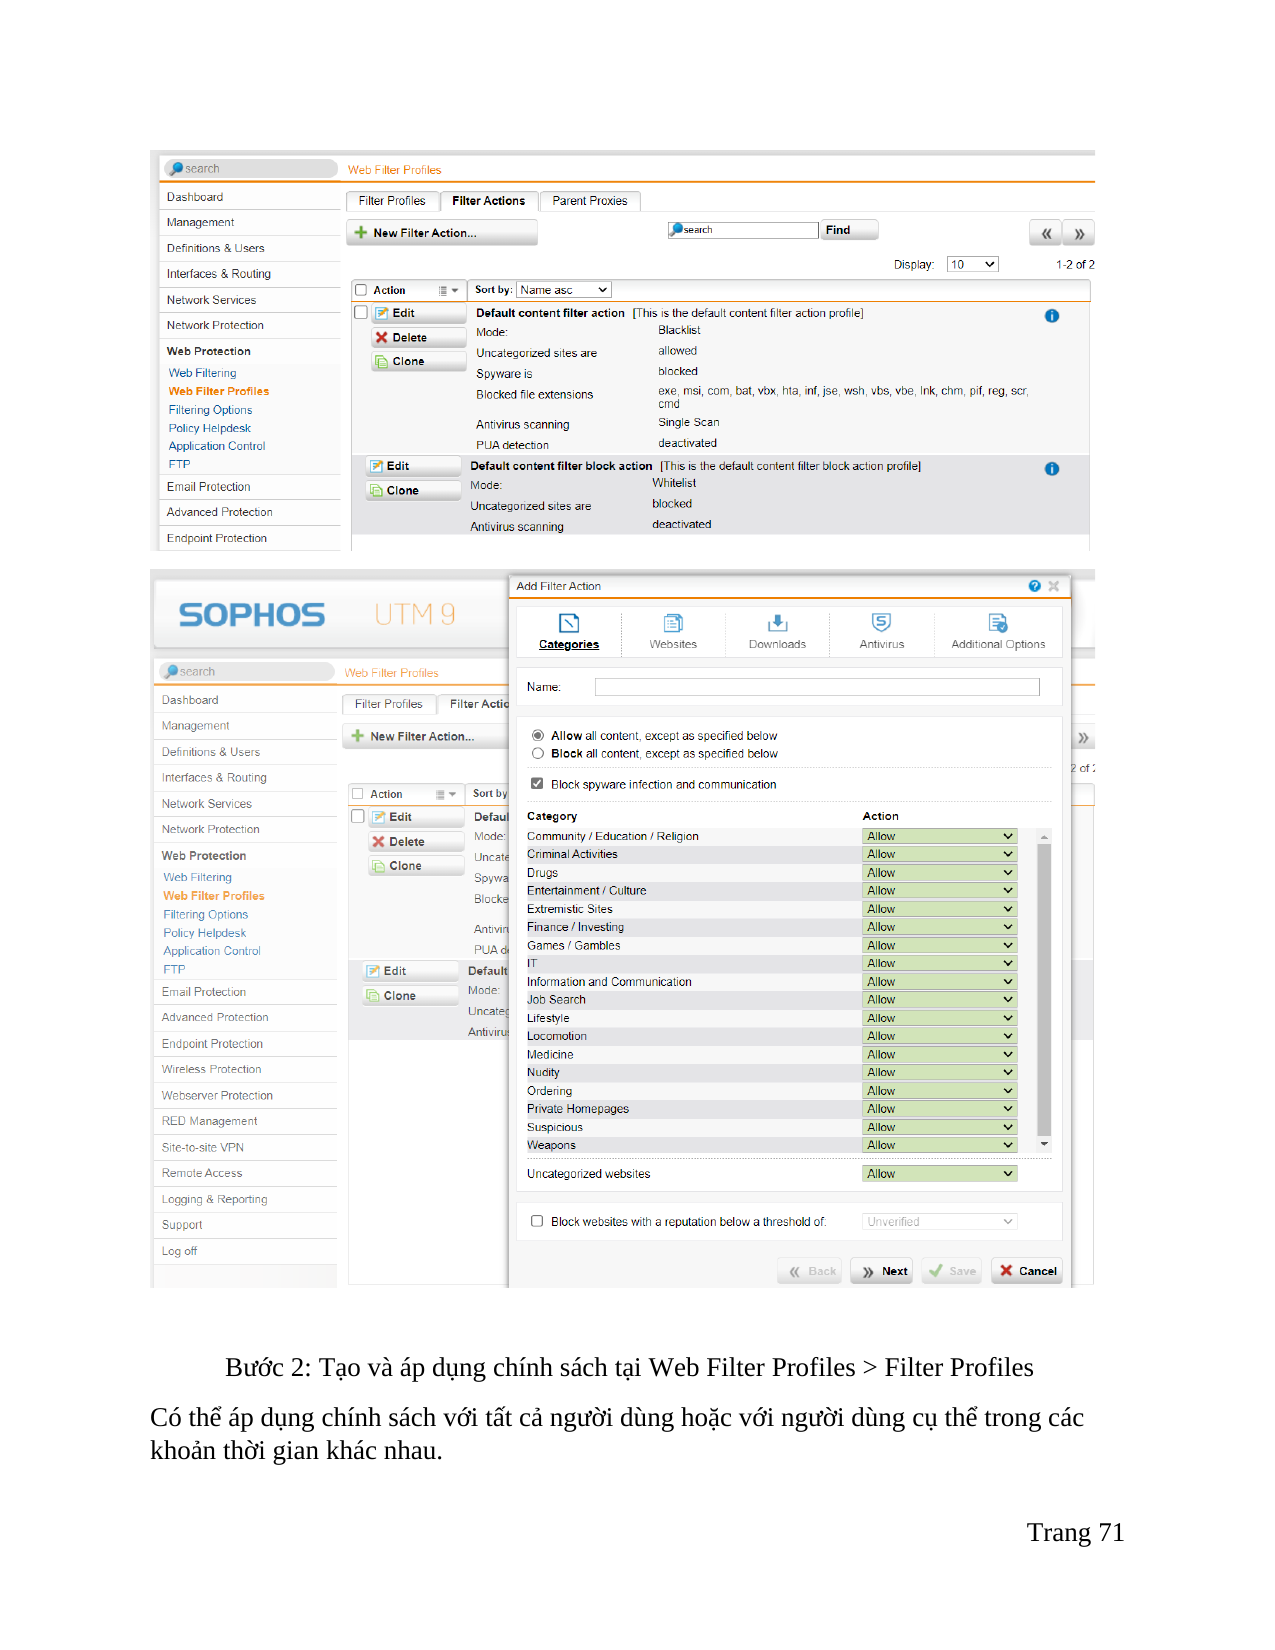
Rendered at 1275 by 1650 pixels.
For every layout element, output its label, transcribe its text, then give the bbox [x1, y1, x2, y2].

text Có thể áp dụng chính sách với tất cả người dùng hoặc với người dùng cụ thể trong các khoản thời gian khác nhau. [150, 1401, 1125, 1466]
text Bước 2: Tạo và áp dụng chính sách tại Web Filter Profiles > Filter Profiles [150, 1351, 1125, 1382]
picture [150, 150, 1096, 551]
picture [150, 569, 1096, 1288]
